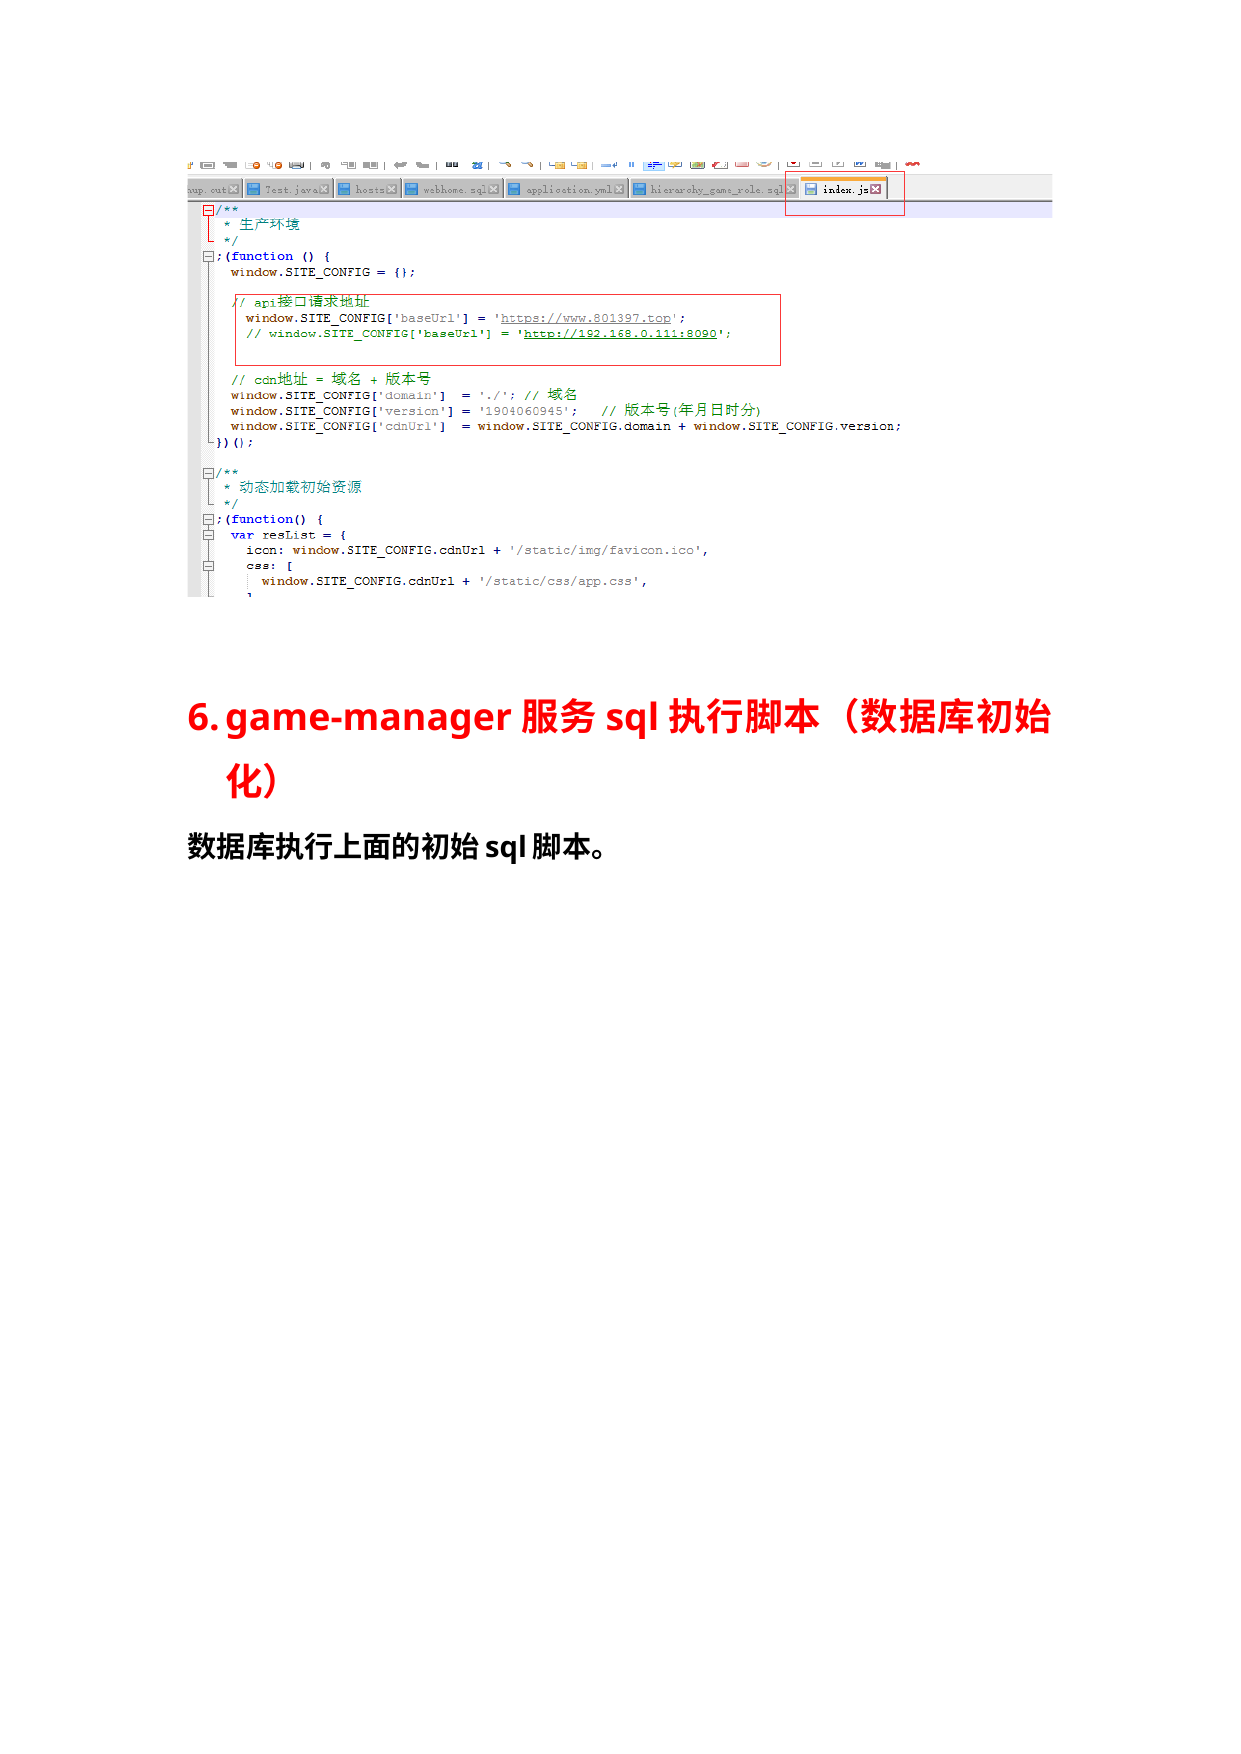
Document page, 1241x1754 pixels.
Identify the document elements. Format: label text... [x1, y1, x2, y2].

picture [187, 162, 1053, 597]
list game-manager服务sql执行脚本（数据库初始化） [187, 682, 1053, 812]
text 数据库执行上面的初始sql脚本。 [187, 812, 1053, 877]
